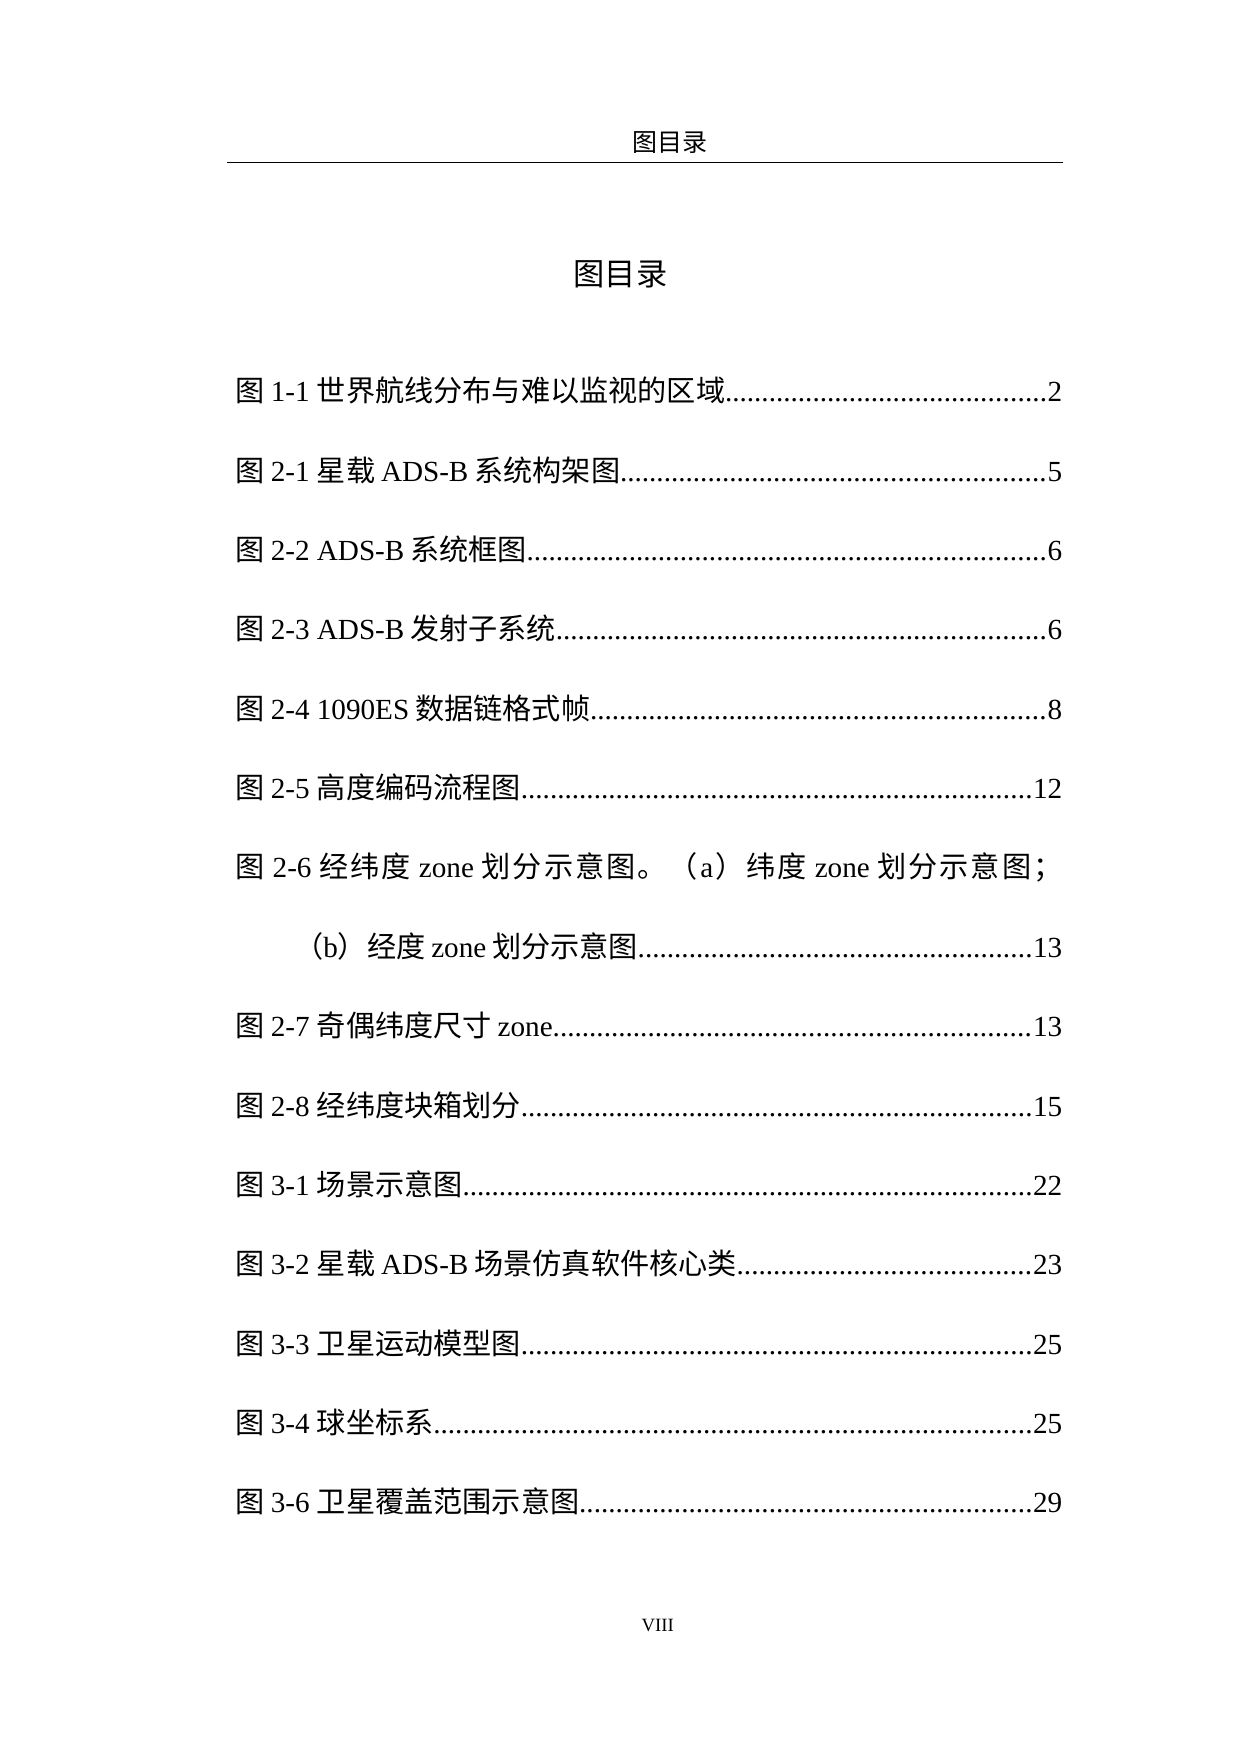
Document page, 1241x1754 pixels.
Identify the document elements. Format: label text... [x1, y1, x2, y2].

text 图1-1 世界航线分布与难以监视的区域 2 [236, 349, 1063, 429]
text 图3-6 卫星覆盖范围示意图 29 [236, 1461, 1063, 1540]
text 图3-3 卫星运动模型图 25 [236, 1302, 1063, 1381]
text 图2-1 星载ADS-B系统构架图 5 [236, 429, 1063, 508]
text 图3-1 场景示意图 22 [236, 1143, 1063, 1222]
text 图2-8 经纬度块箱划分 15 [236, 1064, 1063, 1143]
text 图3-4 球坐标系 25 [236, 1381, 1063, 1461]
text 图2-2 ADS-B系统框图 6 [236, 508, 1063, 587]
text 图3-2 星载ADS-B场景仿真软件核心类 23 [236, 1222, 1063, 1302]
text 图2-7 奇偶纬度尺寸zone 13 [236, 984, 1063, 1064]
text 图2-3 ADS-B发射子系统 6 [236, 587, 1063, 667]
text 图2-6经纬度zone划分示意图。（a）纬度zone划分示意图；（b）经度zone划分示意图 13 [236, 826, 1063, 984]
text 图目录 [177, 232, 1063, 312]
text 图2-5 高度编码流程图 12 [236, 746, 1063, 826]
text 图2-4 1090ES数据链格式帧 8 [236, 667, 1063, 746]
